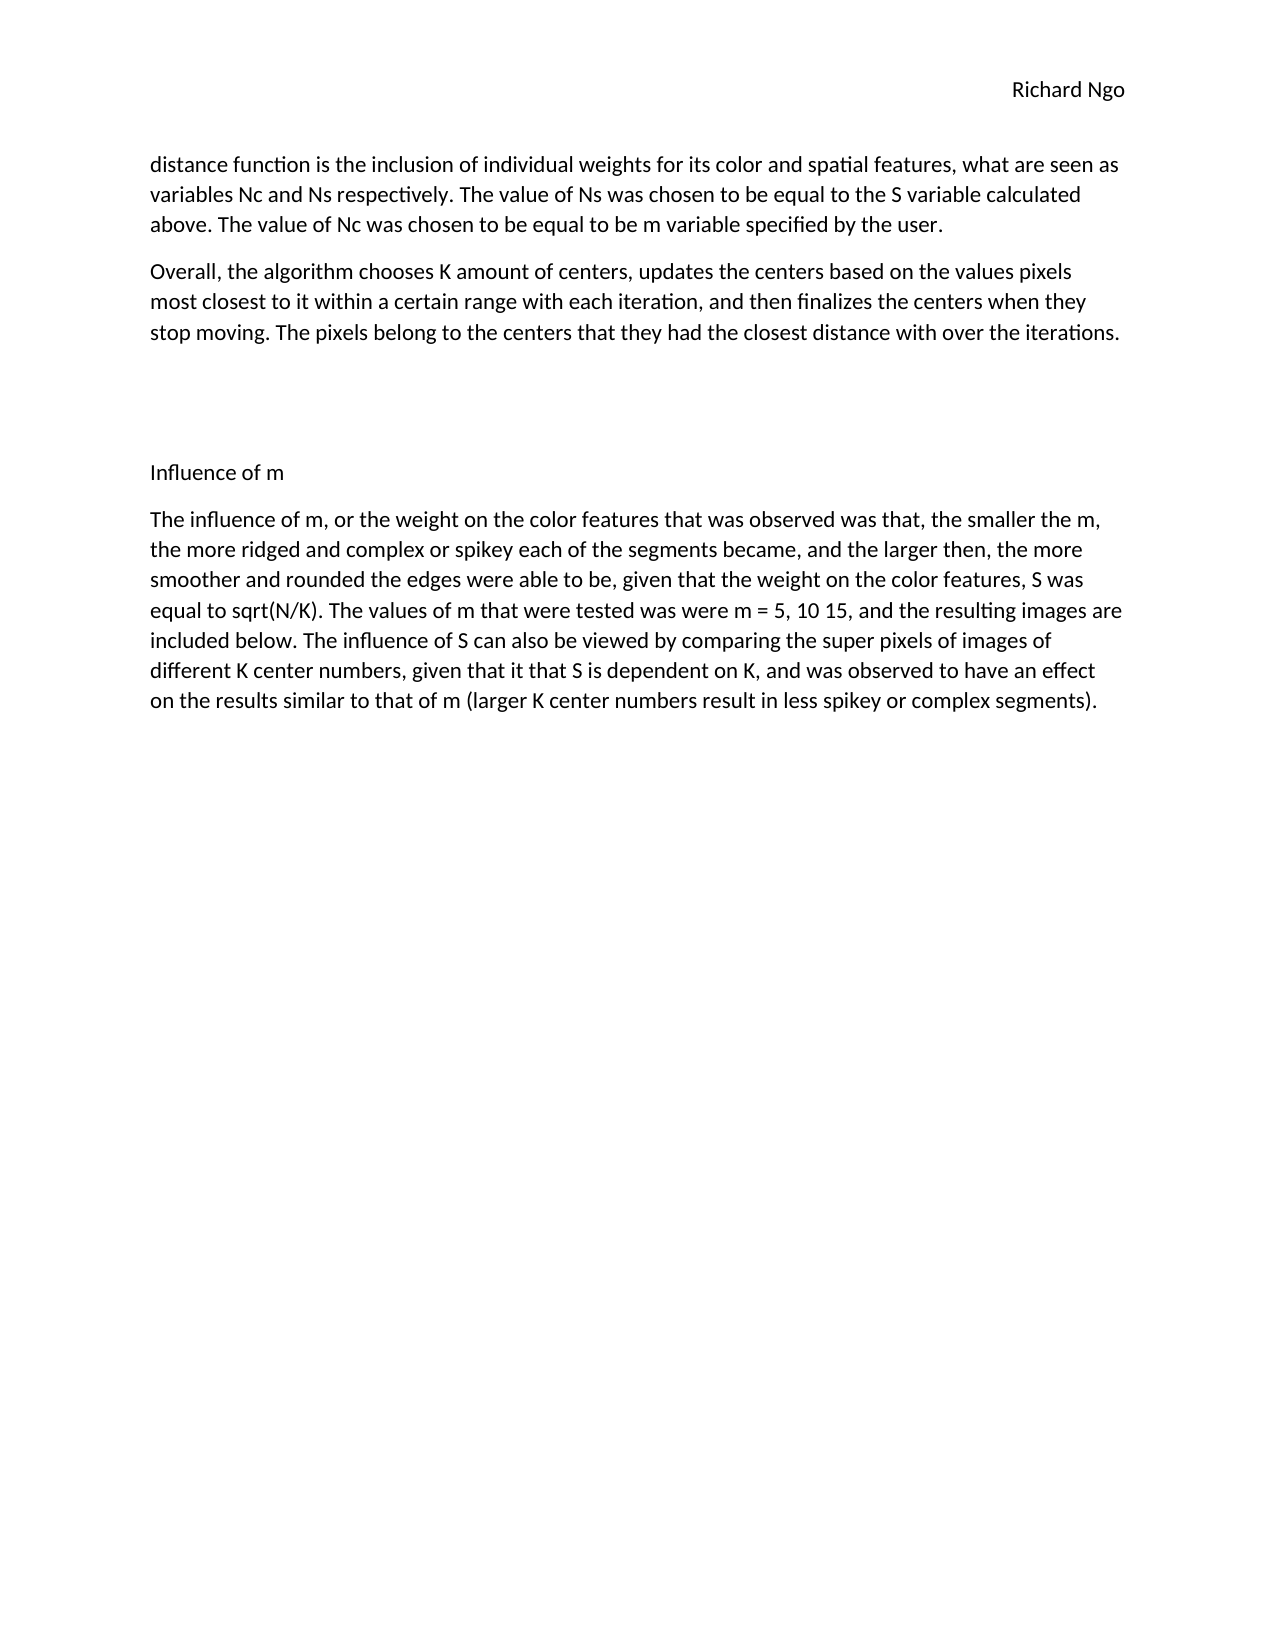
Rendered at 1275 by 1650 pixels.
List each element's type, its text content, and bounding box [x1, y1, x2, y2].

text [150, 150, 1125, 238]
text Influence of m [150, 458, 1125, 486]
text The influence of m, or the weight on the color features that was observed was that, the smaller the m, the more ridged and complex or spikey each of the segments became, and the larger then, the more smoother and rounded the edges were able to be, given that the weight on the color features, S was equal to sqrt(N/K). The values of m that were tested was were m = 5, 10 15, and the resulting images are included below. The influence of S can also be viewed by comparing the super pixels of images of different K center numbers, given that it that S is dependent on K, and was observed to have an effect on the results similar to that of m (larger K center numbers result in less spikey or complex segments). [150, 505, 1125, 714]
text Overall, the algorithm chooses K amount of centers, updates the centers based on the values pixels most closest to it within a certain range with each iteration, and then finalizes the centers when they stop moving. The pixels belong to the centers that they had the closest distance with over the iterations. [150, 257, 1125, 346]
